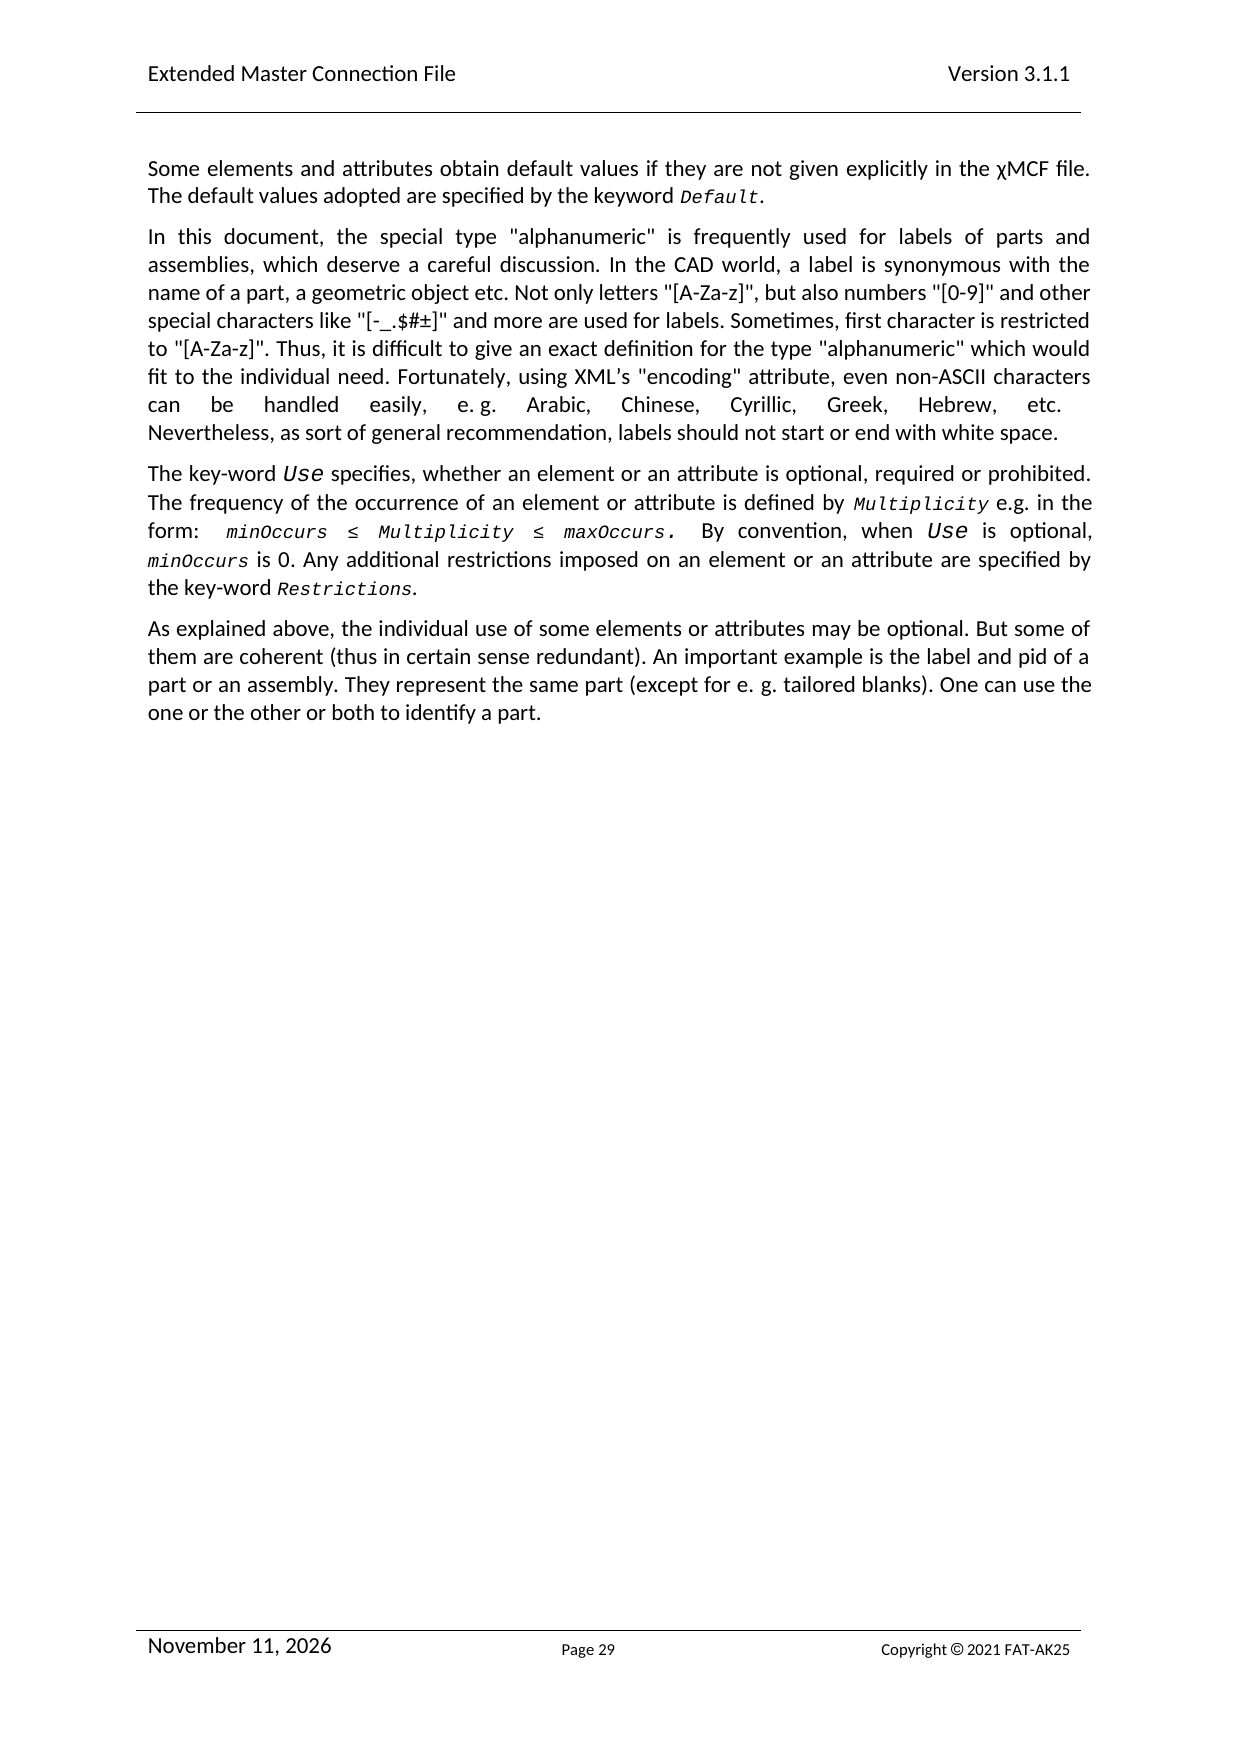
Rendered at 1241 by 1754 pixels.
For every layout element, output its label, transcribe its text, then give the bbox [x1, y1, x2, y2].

text In this document, the special type "alphanumeric" is frequently used for labels of parts and assemblies, which deserve a careful discussion. In the CAD world, a label is synonymous with the name of a part, a geometric object etc. Not only letters "[A-Za-z]", but also numbers "[0-9]" and other special characters like "[-_.$#±]" and more are used for labels. Sometimes, first character is restricted to "[A-Za-z]". Thus, it is difficult to give an exact definition for the type "alphanumeric" which would fit to the individual need. Fortunately, using XML’s "encoding" attribute, even non-ASCII characters can be handled easily, e. g. Arabic, Chinese, Cyrillic, Greek, Hebrew, etc. Nevertheless, as sort of general recommendation, labels should not start or end with white space. [148, 222, 1092, 446]
text As explained above, the individual use of some elements or attributes may be optional. But some of them are coherent (thus in certain sense redundant). An important example is the label and pid of a part or an assembly. They represent the same part (except for e. g. tailored blanks). One can use the one or the other or both to identify a part. [148, 614, 1092, 726]
text The key-word Use specifies, whether an element or an attribute is optional, required or prohibited. The frequency of the occurrence of an element or attribute is defined by Multiplicity e.g. in the form: minOccurs ≤ Multiplicity ≤ maxOccurs. By convention, when Use is optional, minOccurs is 0. Any additional restrictions imposed on an element or an attribute are specified by the key-word Restrictions. [148, 459, 1092, 601]
text Some elements and attributes obtain default values if they are not given explicitly in the χMCF file. The default values adopted are specified by the keyword Default. [148, 154, 1092, 210]
